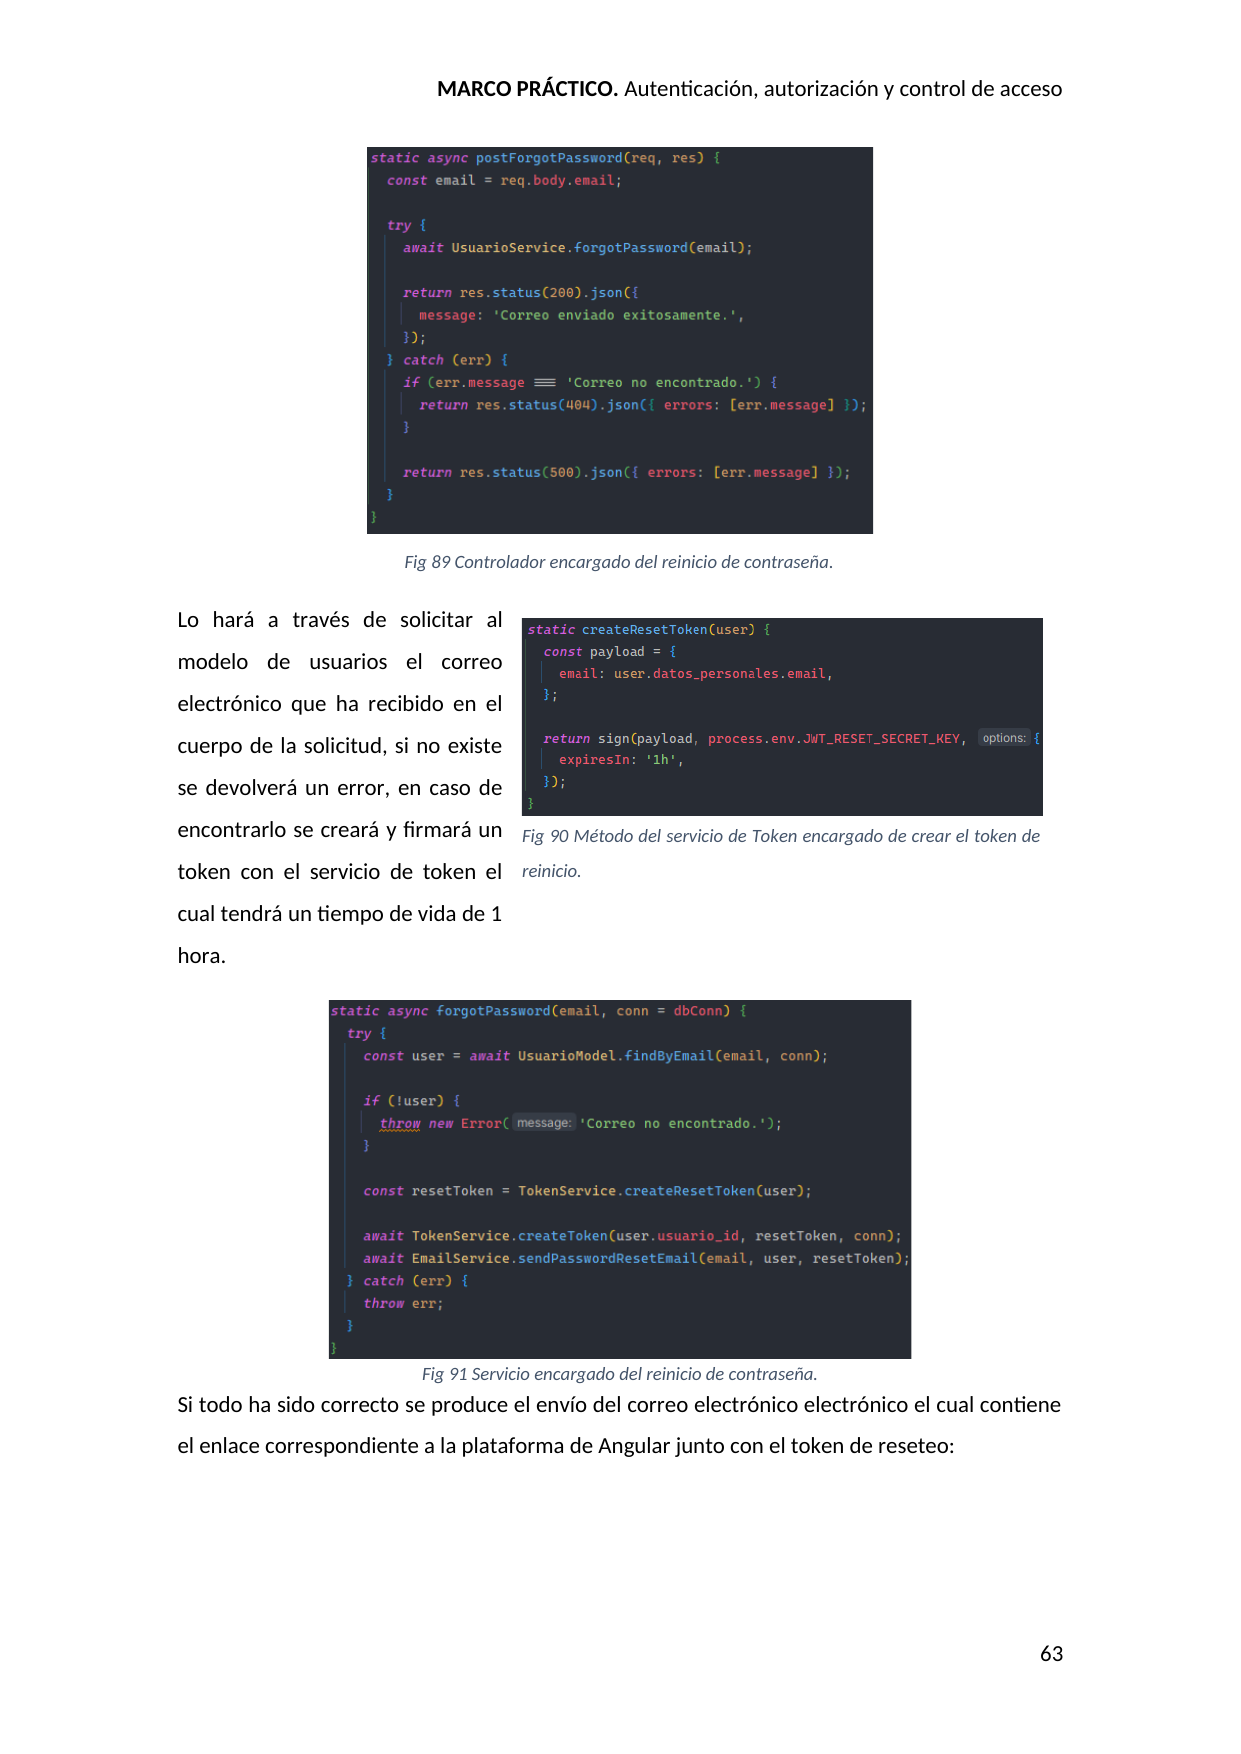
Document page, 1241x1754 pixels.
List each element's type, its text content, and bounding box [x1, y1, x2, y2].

picture [328, 1000, 912, 1359]
picture [367, 147, 874, 534]
picture [521, 618, 1043, 816]
text Si todo ha sido correcto se produce el envío del correo electrónico electrónico el cual contiene el enlace correspondiente a la plataforma de Angular junto con el token de reseteo: [177, 1390, 1063, 1460]
text Fig 89 Controlador encargado del reinicio de contraseña. [177, 550, 1063, 573]
